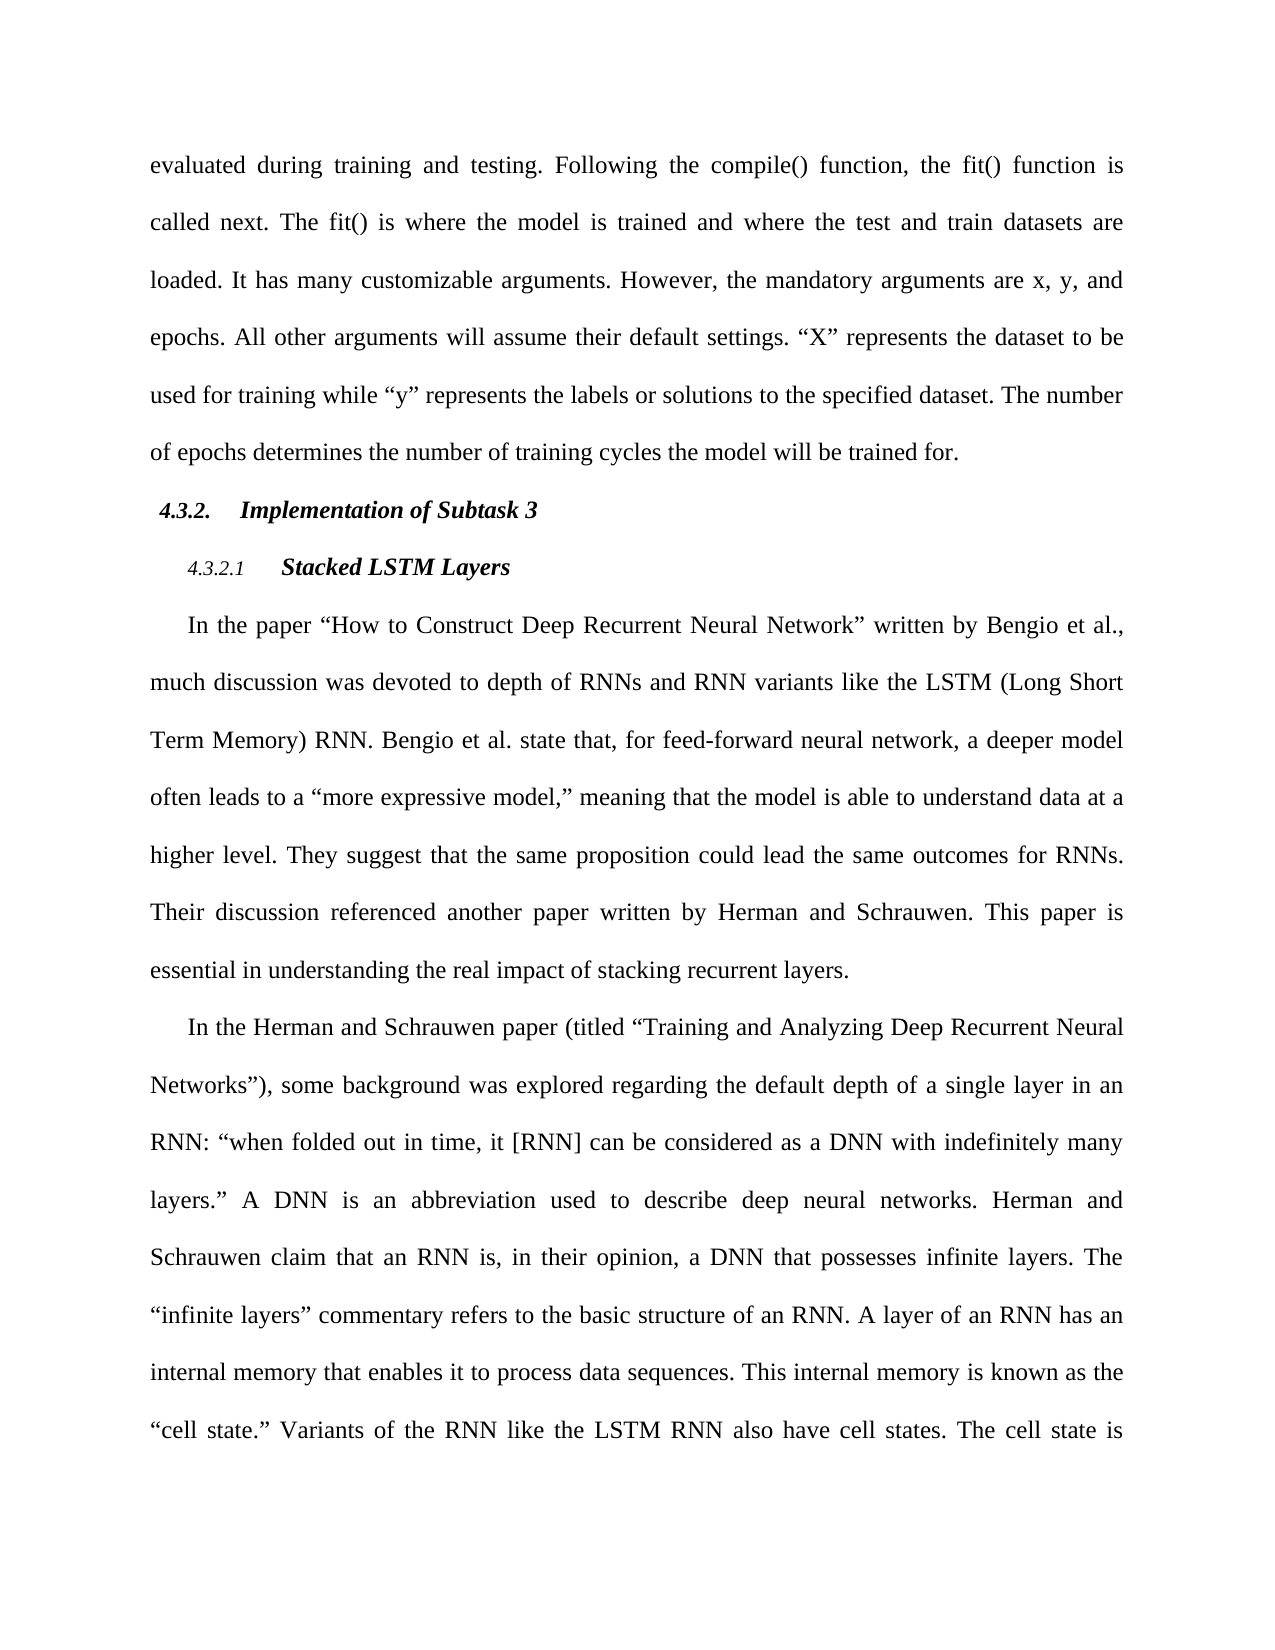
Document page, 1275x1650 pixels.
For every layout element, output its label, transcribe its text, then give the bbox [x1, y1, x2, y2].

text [150, 1012, 1125, 1444]
subtitle Implementation of Subtask 3 [159, 495, 1125, 524]
subtitle Stacked LSTM Layers [187, 552, 1125, 581]
text In the paper “How to Construct Deep Recurrent Neural Network” written by Bengio et al., much discussion was devoted to depth of RNNs and RNN variants like the LSTM (Long Short Term Memory) RNN. Bengio et al. state that, for feed-forward neural network, a deeper model often leads to a “more expressive model,” meaning that the model is able to understand data at a higher level. They suggest that the same proposition could lead the same outcomes for RNNs. Their discussion referenced another paper written by Herman and Schrauwen. This paper is essential in understanding the real impact of stacking recurrent layers. [150, 610, 1125, 984]
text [150, 150, 1125, 466]
